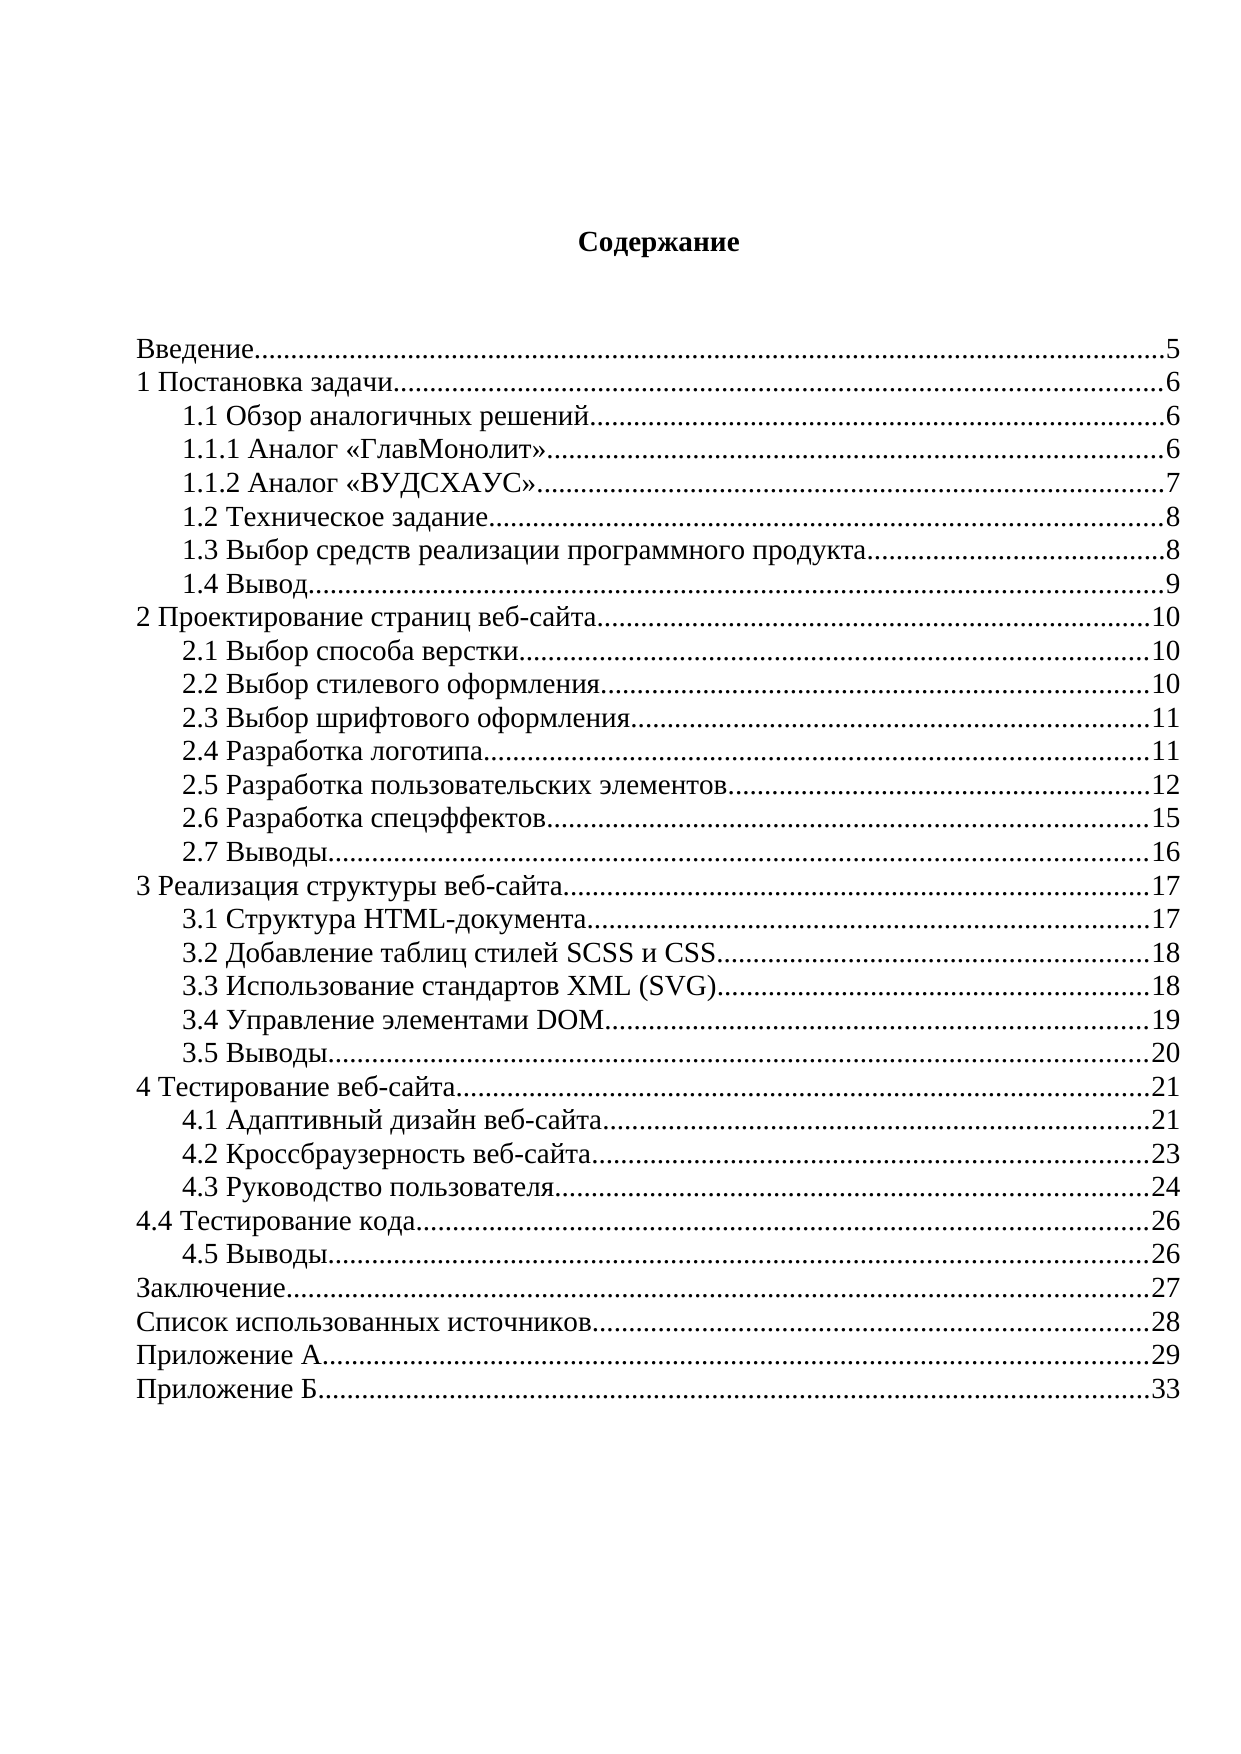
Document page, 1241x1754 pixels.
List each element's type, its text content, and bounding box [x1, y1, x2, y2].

text Содержание [136, 224, 1181, 257]
